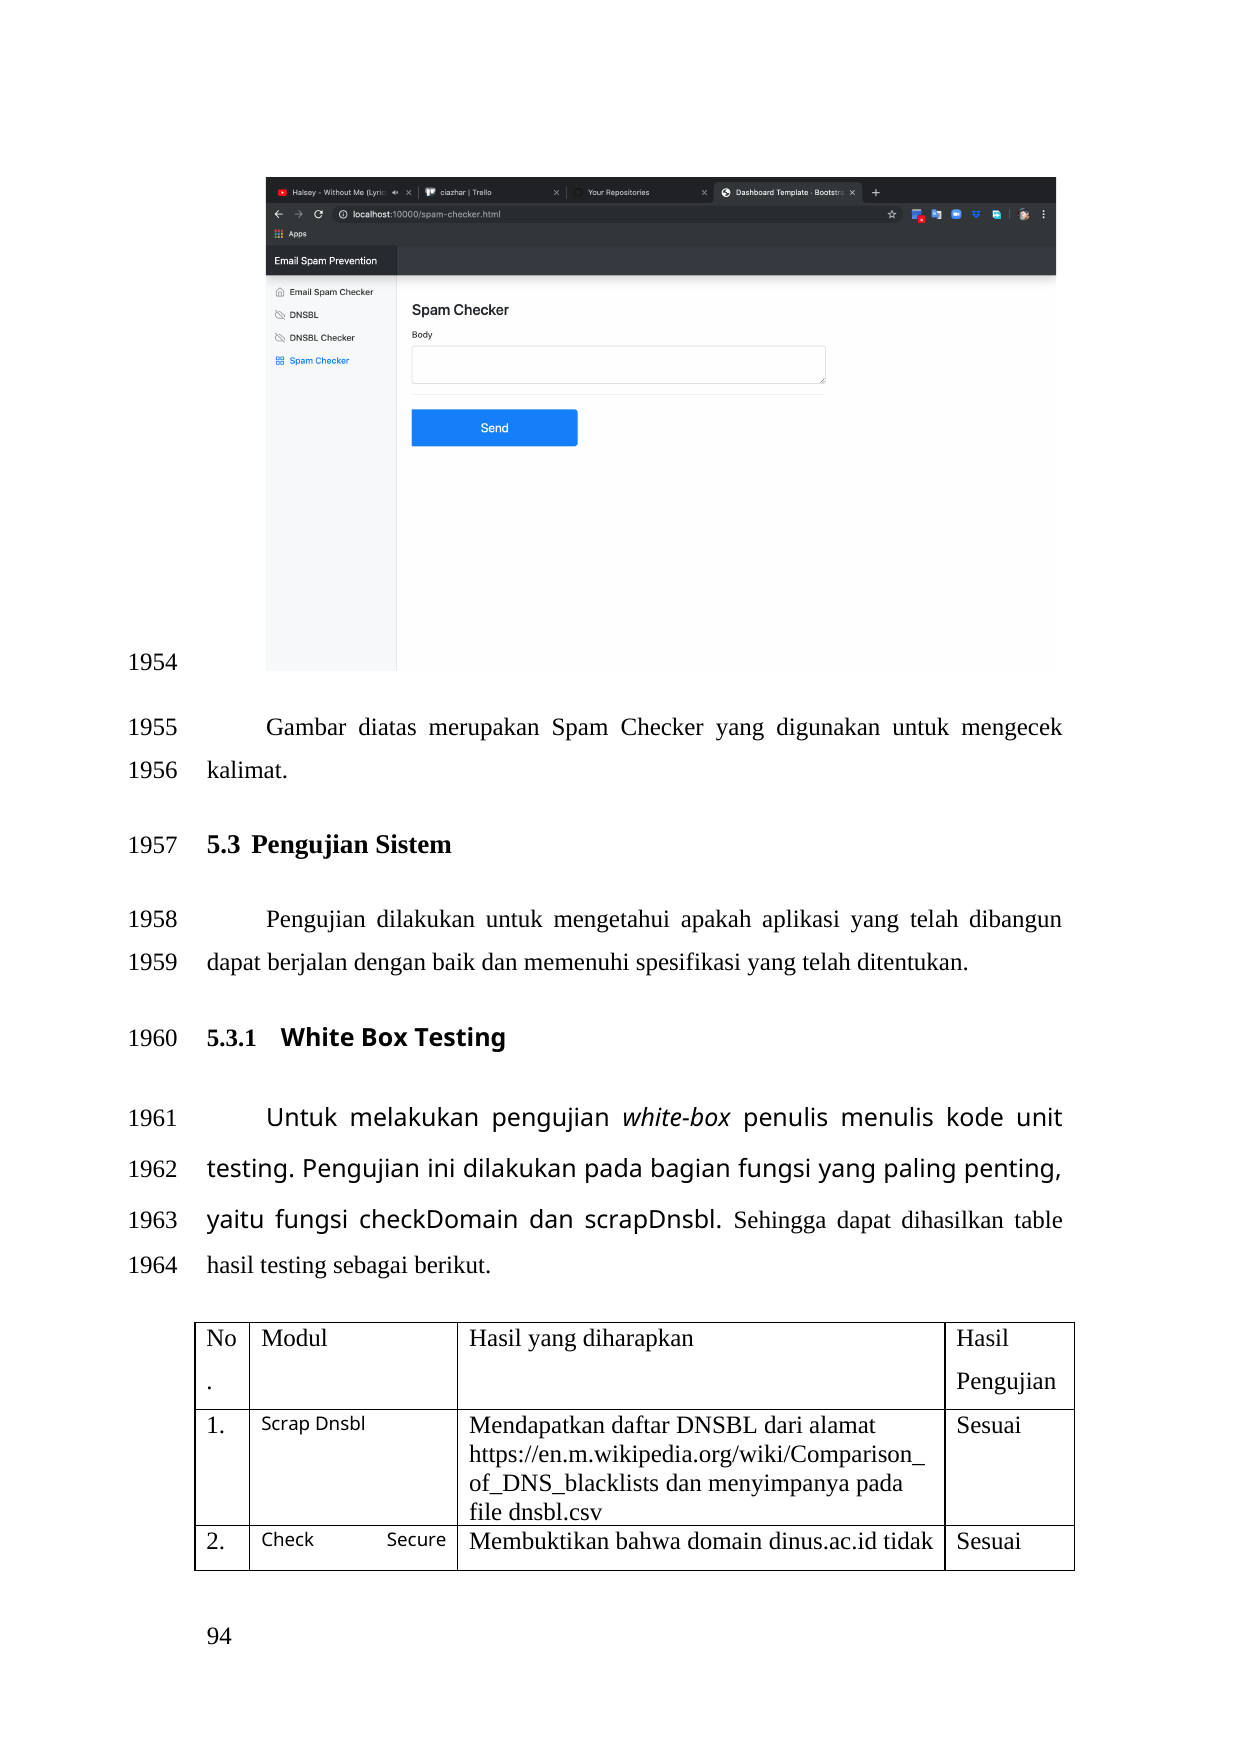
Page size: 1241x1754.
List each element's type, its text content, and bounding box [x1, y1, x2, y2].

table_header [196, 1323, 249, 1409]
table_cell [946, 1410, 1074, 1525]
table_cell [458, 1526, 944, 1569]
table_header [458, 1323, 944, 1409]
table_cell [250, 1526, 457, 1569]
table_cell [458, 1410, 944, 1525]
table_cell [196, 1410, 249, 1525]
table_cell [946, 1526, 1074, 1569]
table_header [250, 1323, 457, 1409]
picture [265, 177, 1057, 671]
text Gambar diatas merupakan Spam Checker yang digunakan untuk mengecek kalimat. [207, 712, 1063, 784]
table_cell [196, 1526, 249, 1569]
text Untuk melakukan pengujian white-box penulis menulis kode unit testing. Pengujian ini dilakukan pada bagian fungsi yang paling penting, yaitu fungsi checkDomain dan scrapDnsbl. Sehingga dapat dihasilkan table hasil testing sebagai berikut. [207, 1099, 1063, 1279]
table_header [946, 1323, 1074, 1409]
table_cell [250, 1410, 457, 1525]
text Pengujian dilakukan untuk mengetahui apakah aplikasi yang telah dibangun dapat berjalan dengan baik dan memenuhi spesifikasi yang telah ditentukan. [207, 904, 1063, 976]
subtitle Pengujian Sistem [207, 828, 1063, 859]
list White Box Testing [207, 1019, 1063, 1053]
